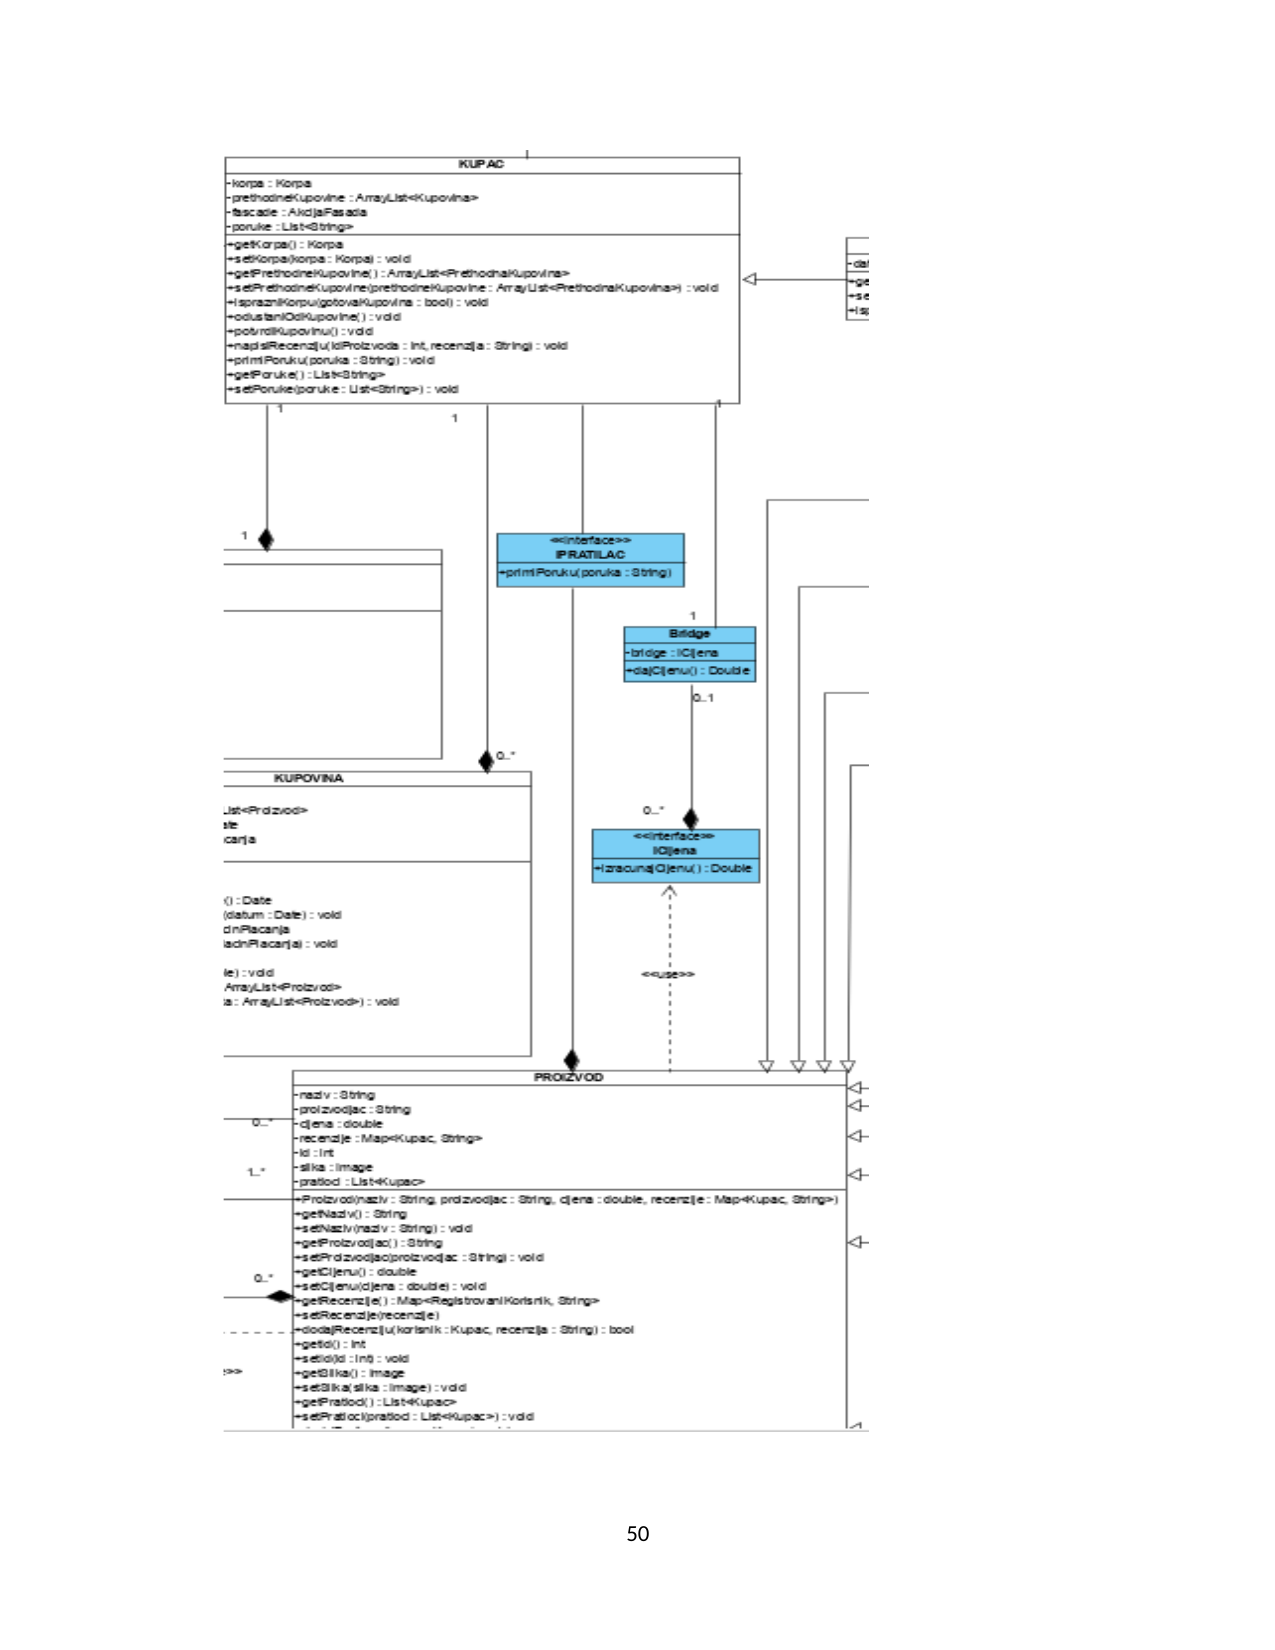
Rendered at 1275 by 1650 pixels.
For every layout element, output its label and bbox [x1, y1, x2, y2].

picture [223, 150, 869, 1432]
